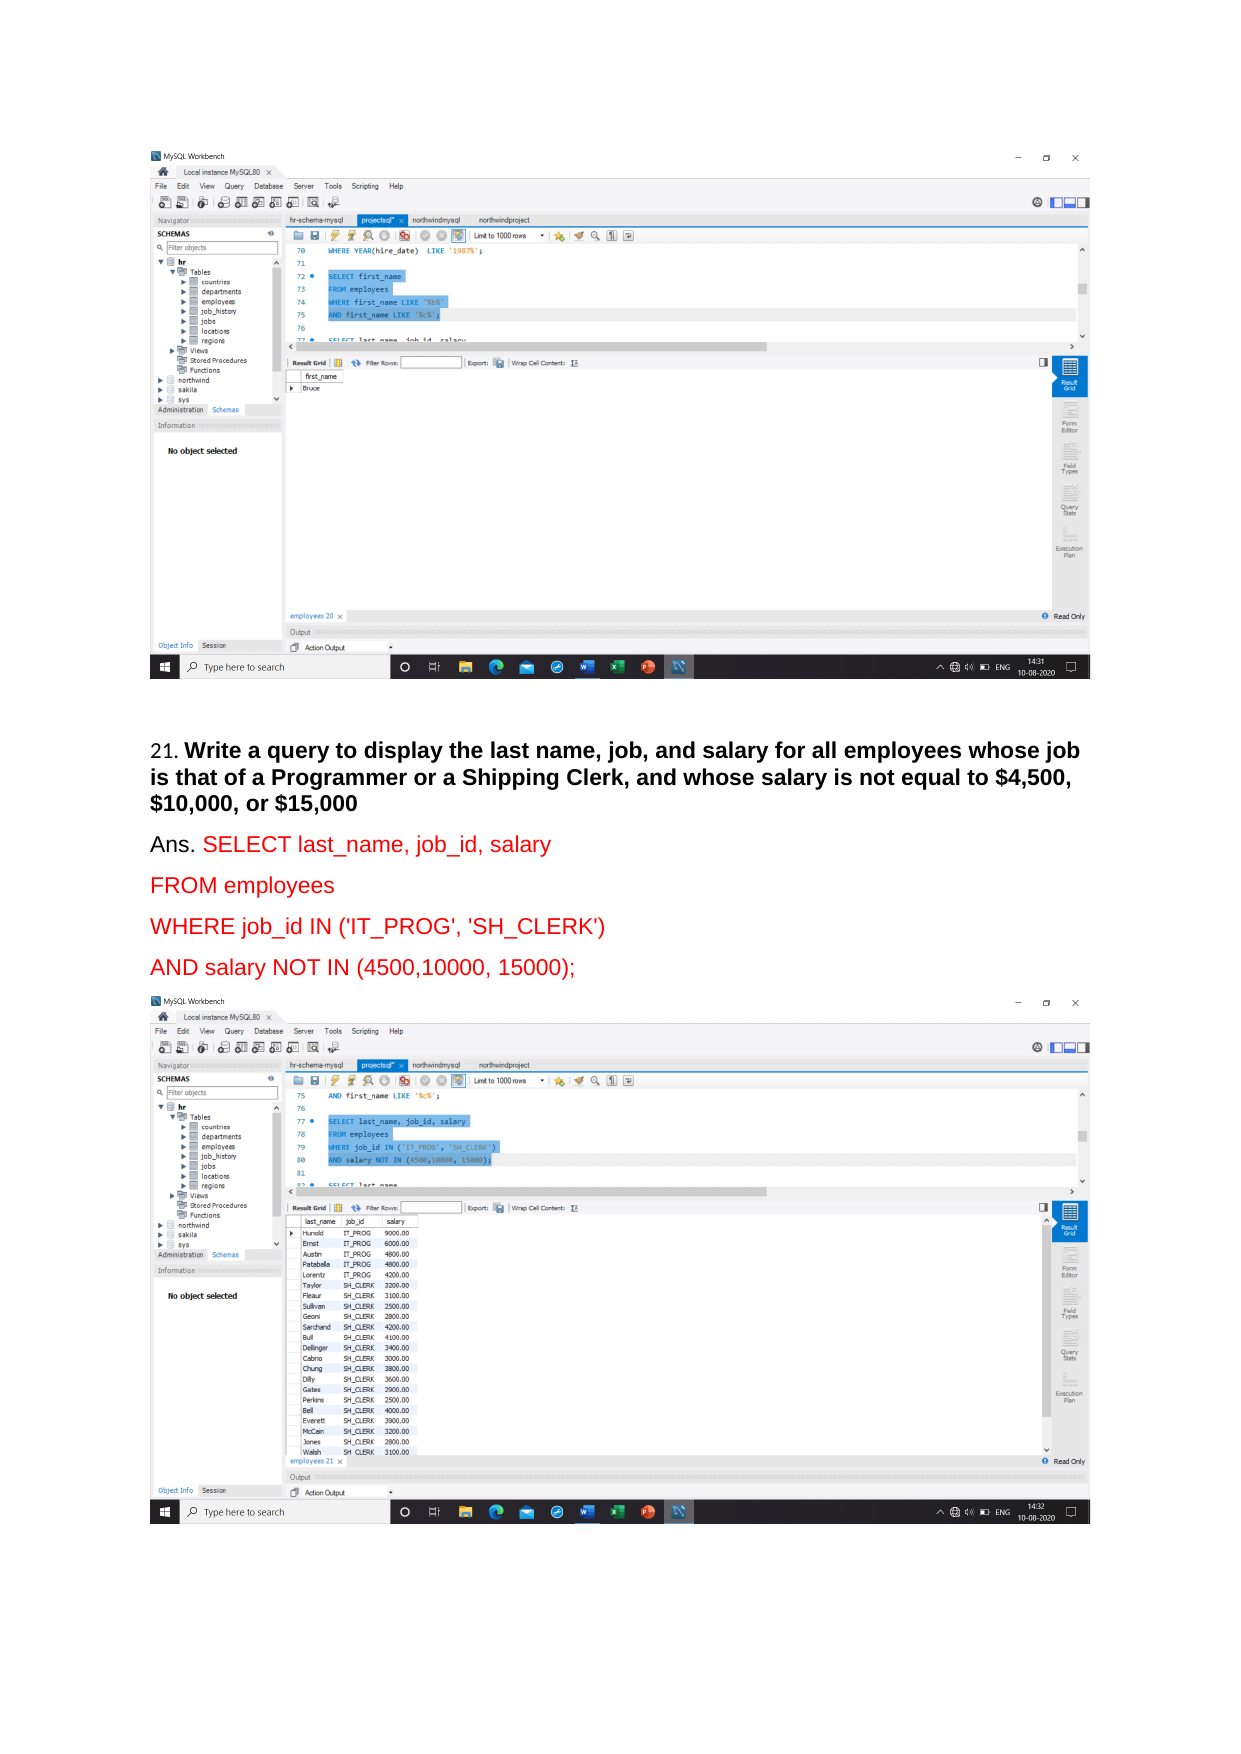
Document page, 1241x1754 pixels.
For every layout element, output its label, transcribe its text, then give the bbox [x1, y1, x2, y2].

picture [150, 994, 1091, 1524]
text Ans. SELECT last_name, job_id, salary [150, 831, 1090, 857]
text FROM employees [150, 872, 1090, 898]
text AND salary NOT IN (4500,10000, 15000); [150, 953, 1090, 980]
text 21. Write a query to display the last name, job, and salary for all employees whose job is that of a Programmer or a Shipping Clerk, and whose salary is not equal to $4,500, $10,000, or $15,000 [150, 736, 1090, 817]
picture [150, 150, 1091, 679]
text WHERE job_id IN ('IT_PROG', 'SH_CLERK') [150, 913, 1090, 939]
